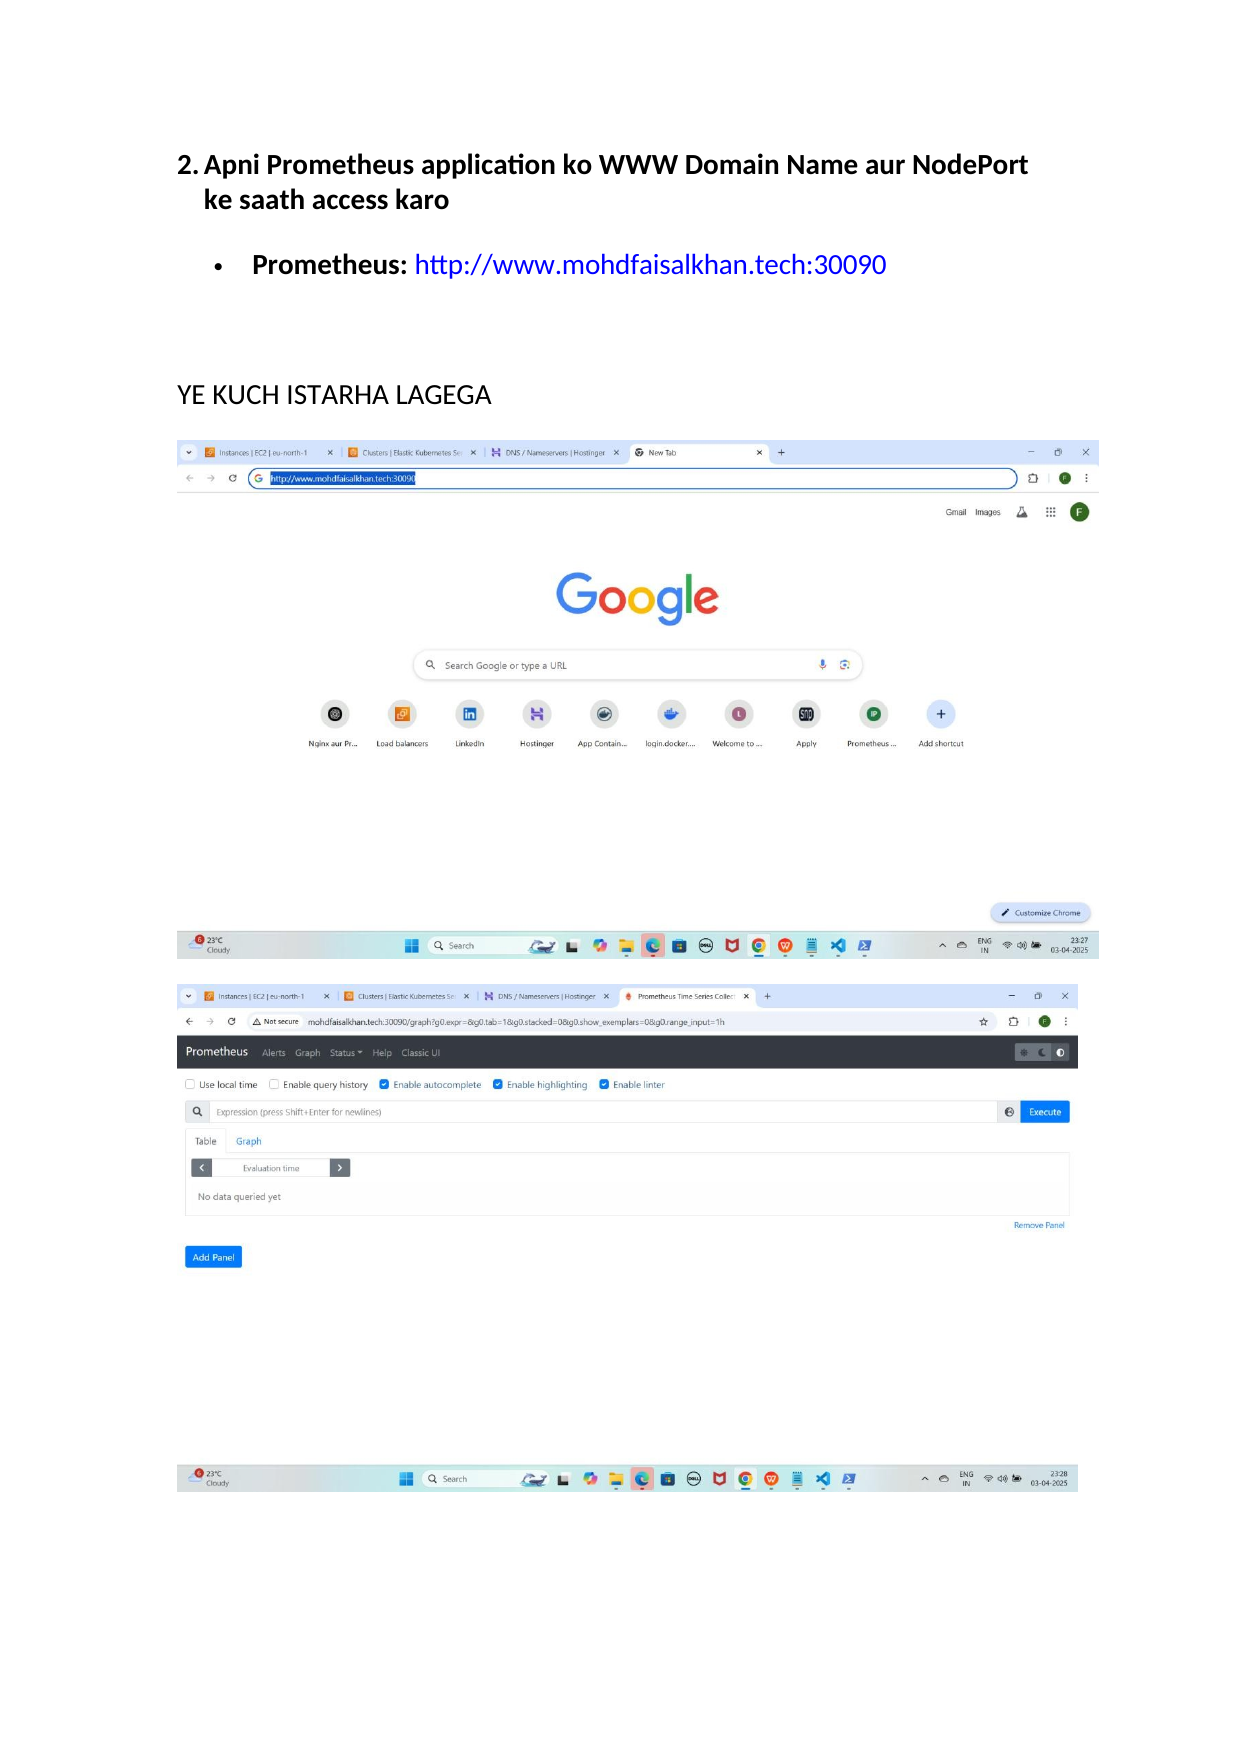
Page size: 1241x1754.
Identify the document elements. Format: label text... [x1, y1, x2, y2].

picture [177, 984, 1078, 1492]
text YE KUCH ISTARHA LAGEGA [177, 376, 1107, 412]
list Apni Prometheus application ko WWW Domain Name aur NodePort ke saath access karo [177, 146, 1031, 217]
picture [177, 440, 1099, 959]
list Prometheus: http://www.mohdfaisalkhan.tech:30090 [214, 246, 1107, 282]
